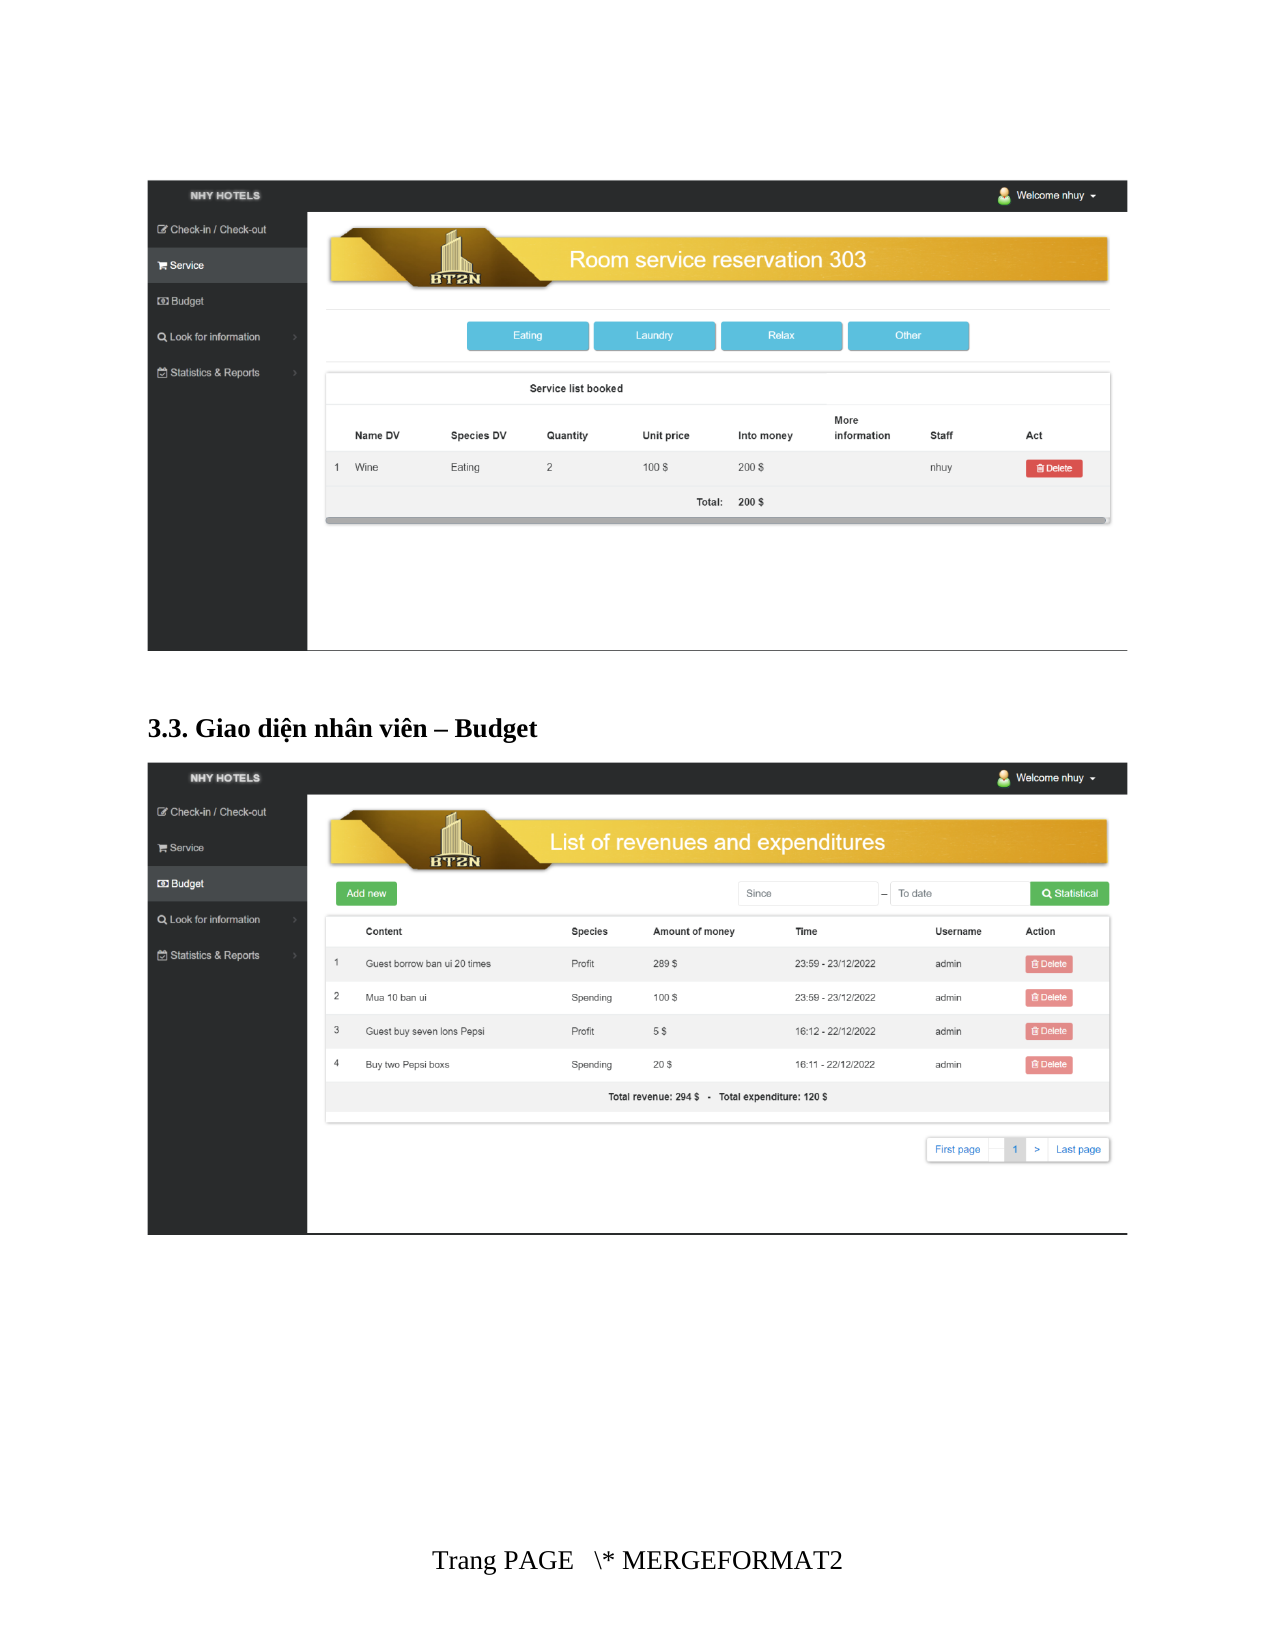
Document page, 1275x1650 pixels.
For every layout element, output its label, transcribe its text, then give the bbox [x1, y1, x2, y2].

picture [147, 177, 1128, 651]
picture [147, 762, 1128, 1235]
text 3.3. Giao diện nhân viên – Budget [148, 713, 1127, 744]
